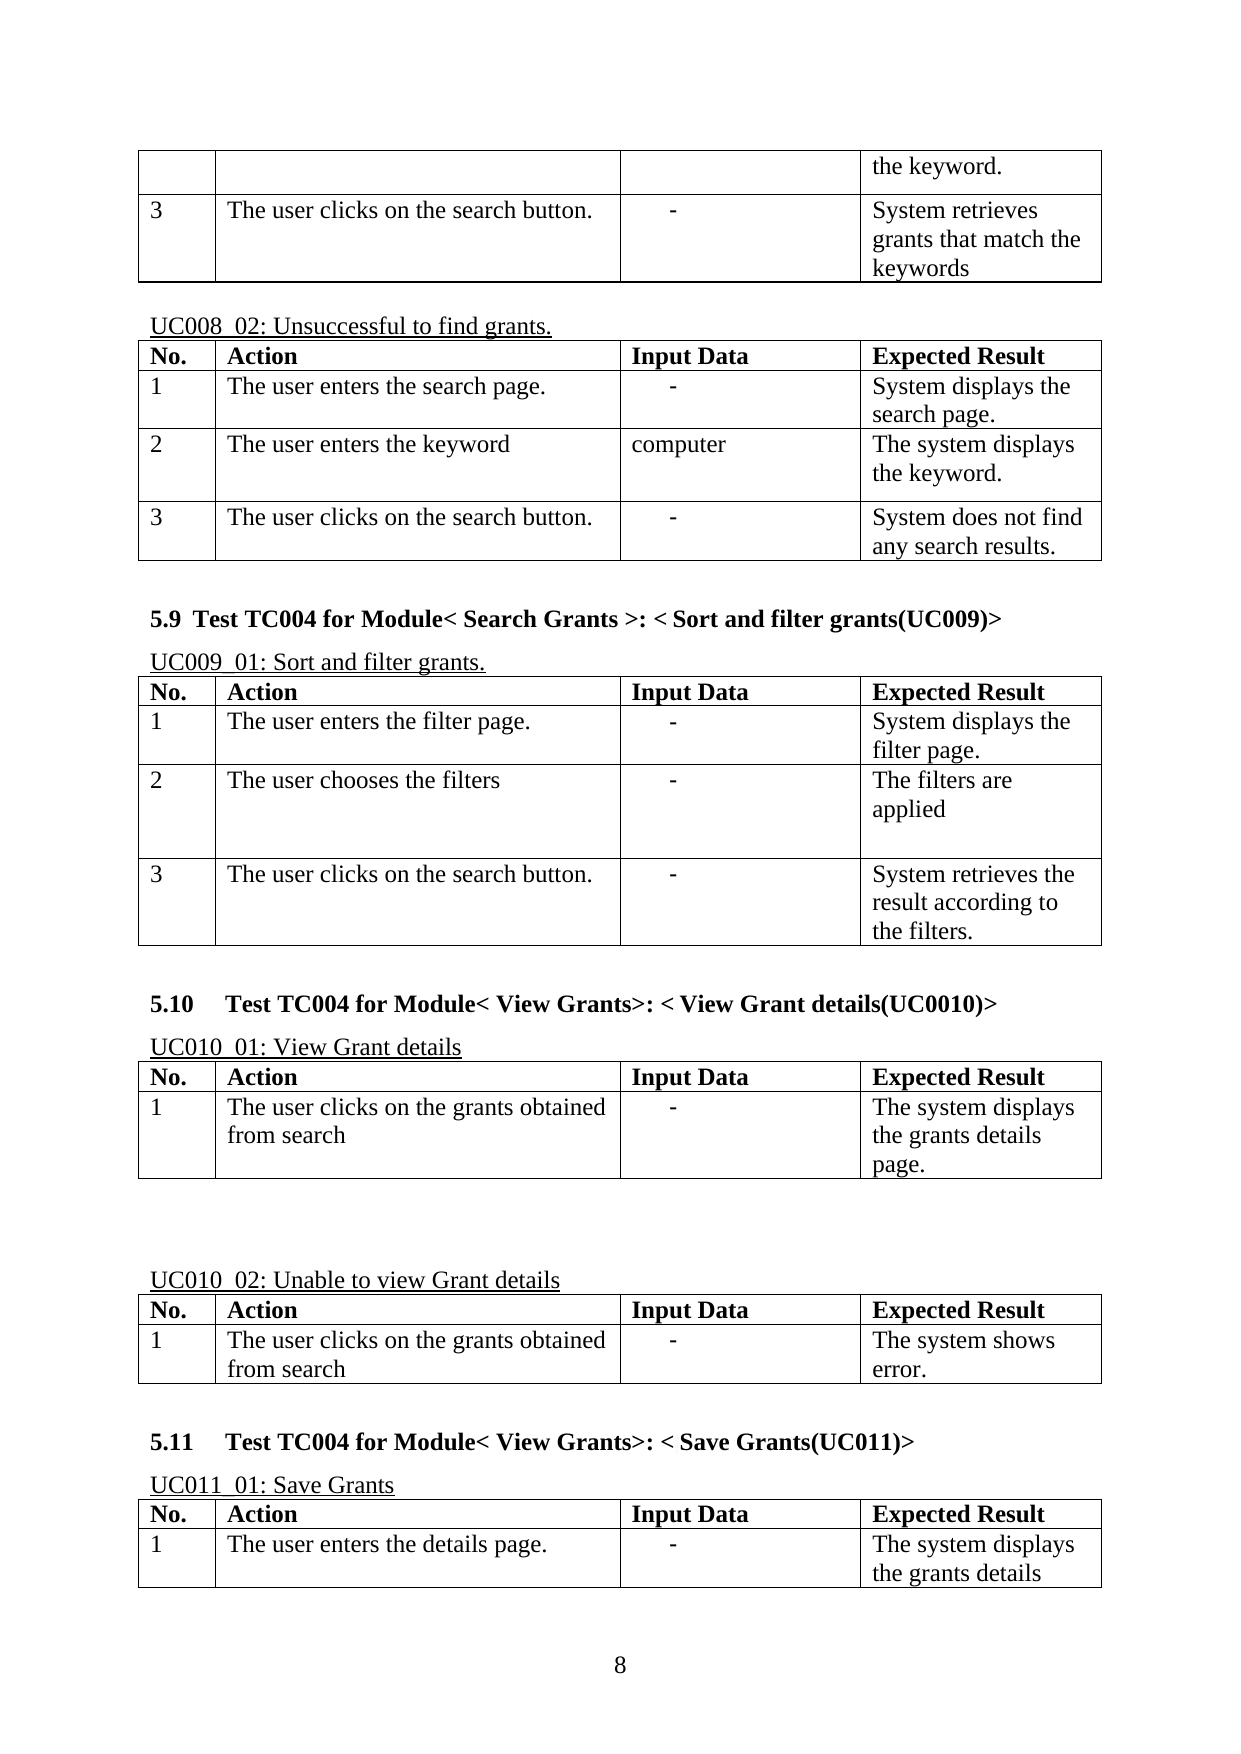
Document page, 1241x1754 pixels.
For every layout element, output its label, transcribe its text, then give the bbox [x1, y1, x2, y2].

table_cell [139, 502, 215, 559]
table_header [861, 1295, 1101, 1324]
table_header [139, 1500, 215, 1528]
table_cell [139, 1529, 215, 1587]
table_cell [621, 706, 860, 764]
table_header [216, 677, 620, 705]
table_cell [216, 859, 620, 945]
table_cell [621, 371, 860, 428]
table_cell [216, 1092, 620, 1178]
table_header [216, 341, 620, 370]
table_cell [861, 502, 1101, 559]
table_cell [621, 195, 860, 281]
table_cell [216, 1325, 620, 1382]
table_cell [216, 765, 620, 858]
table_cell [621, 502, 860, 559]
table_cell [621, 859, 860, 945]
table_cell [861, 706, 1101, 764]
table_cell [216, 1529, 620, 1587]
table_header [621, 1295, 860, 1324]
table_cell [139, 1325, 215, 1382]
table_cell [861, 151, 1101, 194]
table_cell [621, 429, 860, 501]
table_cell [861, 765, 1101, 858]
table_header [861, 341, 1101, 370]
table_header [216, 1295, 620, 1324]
text UC010_01: View Grant details [150, 1032, 1090, 1061]
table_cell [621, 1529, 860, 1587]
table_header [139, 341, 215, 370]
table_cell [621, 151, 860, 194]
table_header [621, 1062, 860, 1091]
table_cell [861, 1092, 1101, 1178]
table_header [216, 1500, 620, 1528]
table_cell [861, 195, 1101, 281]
list Test TC004 for Module< View Grants>: < Save Grants(UC011)> [150, 1427, 1090, 1455]
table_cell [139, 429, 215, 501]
text UC009_01: Sort and filter grants. [150, 647, 1090, 676]
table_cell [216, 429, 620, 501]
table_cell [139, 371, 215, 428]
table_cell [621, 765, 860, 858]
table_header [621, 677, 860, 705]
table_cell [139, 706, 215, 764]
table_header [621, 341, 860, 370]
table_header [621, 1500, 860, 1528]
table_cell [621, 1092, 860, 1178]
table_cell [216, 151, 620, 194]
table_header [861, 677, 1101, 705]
text UC011_01: Save Grants [150, 1470, 1090, 1498]
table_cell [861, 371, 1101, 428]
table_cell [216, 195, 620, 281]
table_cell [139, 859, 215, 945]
text UC010_02: Unable to view Grant details [150, 1265, 1090, 1294]
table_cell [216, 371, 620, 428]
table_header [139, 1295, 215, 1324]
list Test TC004 for Module< Search Grants >: < Sort and filter grants(UC009)> [150, 604, 1090, 632]
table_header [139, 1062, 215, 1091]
list Test TC004 for Module< View Grants>: < View Grant details(UC0010)> [150, 989, 1090, 1018]
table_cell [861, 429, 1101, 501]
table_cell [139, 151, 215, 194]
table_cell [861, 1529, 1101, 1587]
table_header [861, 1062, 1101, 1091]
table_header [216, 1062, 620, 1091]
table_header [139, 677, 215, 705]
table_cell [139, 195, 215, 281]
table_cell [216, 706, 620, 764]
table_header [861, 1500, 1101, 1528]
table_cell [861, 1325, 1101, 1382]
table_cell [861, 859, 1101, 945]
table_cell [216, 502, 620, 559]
text UC008_02: Unsuccessful to find grants. [150, 311, 1090, 340]
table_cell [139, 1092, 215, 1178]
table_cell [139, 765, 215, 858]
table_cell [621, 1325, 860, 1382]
